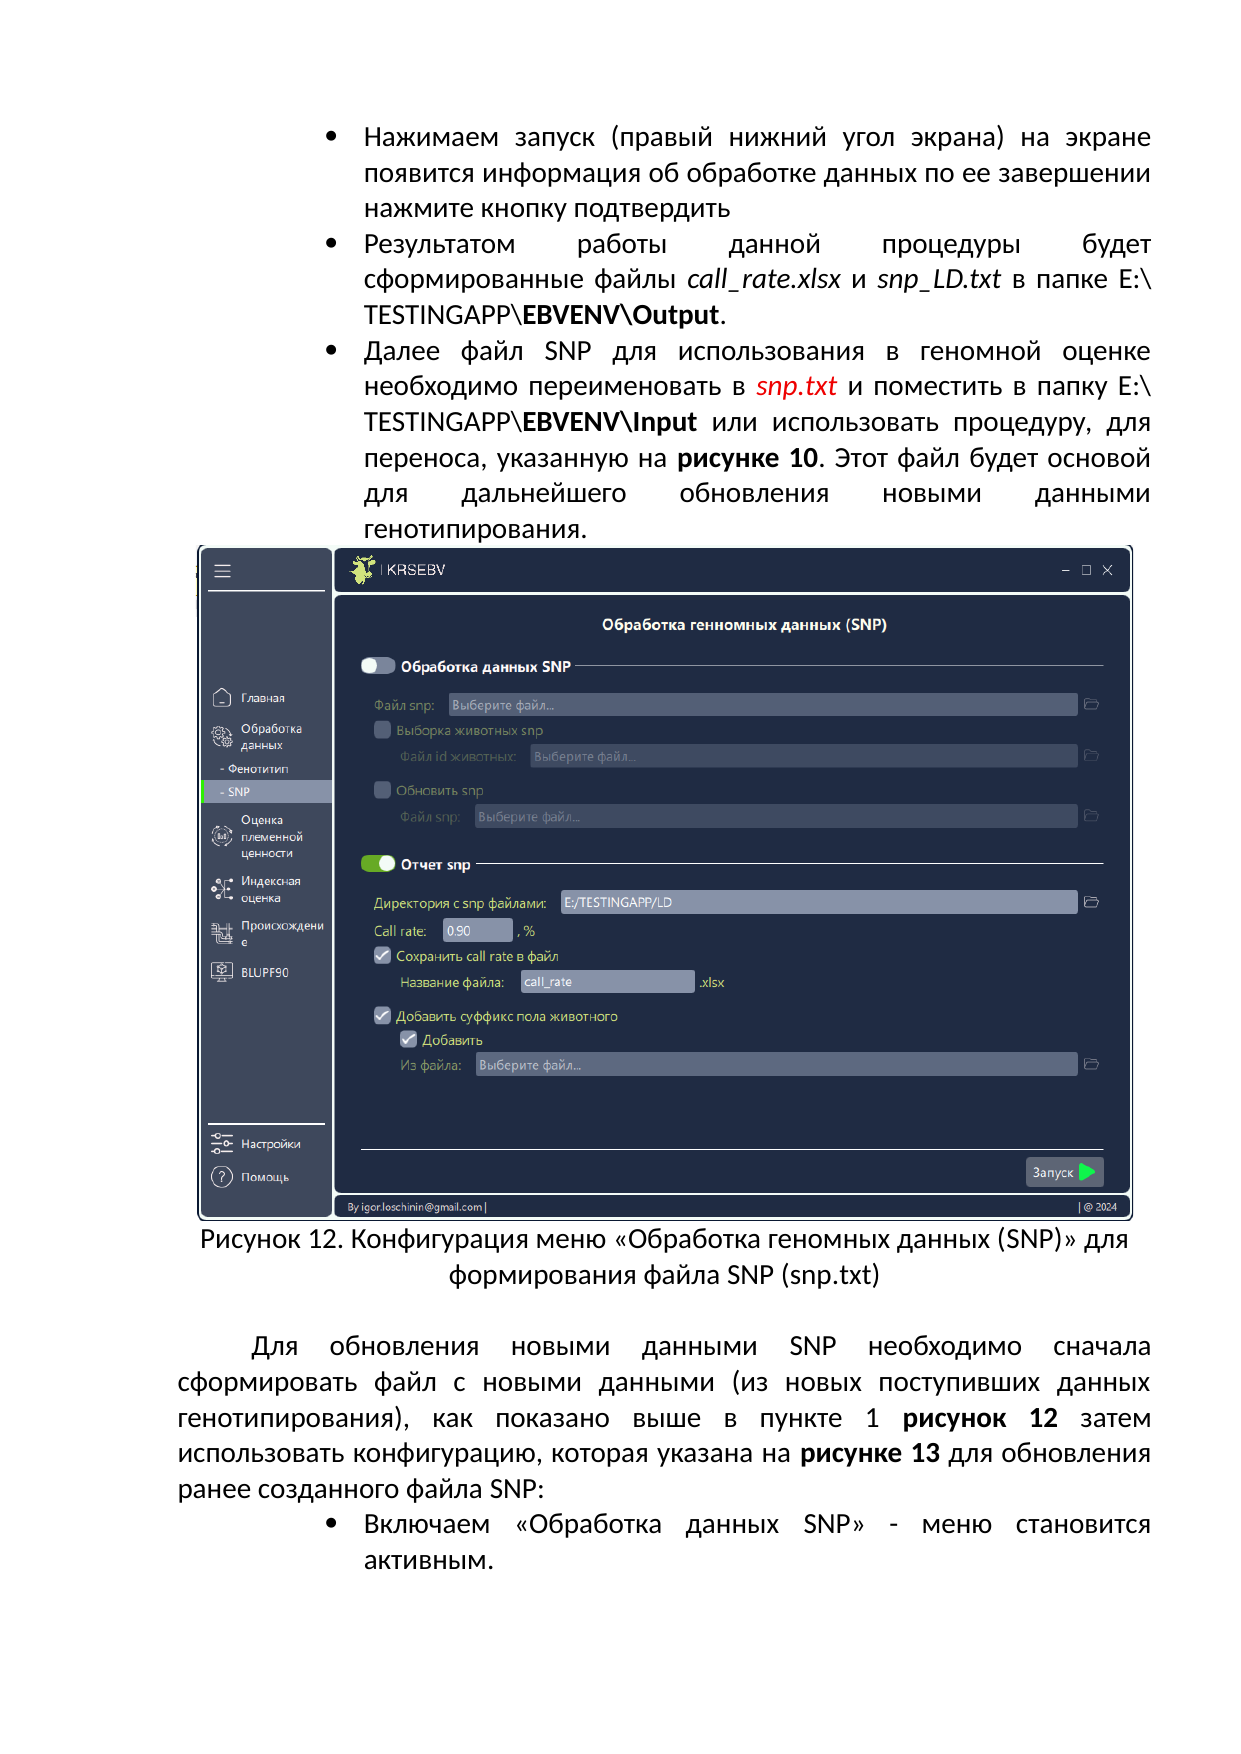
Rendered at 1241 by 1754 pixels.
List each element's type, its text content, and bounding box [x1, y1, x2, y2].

list Нажимаем запуск (правый нижний угол экрана) на экране появится информация об обработке данных по ее завершении нажмите кнопку подтвердить [326, 118, 1152, 225]
list Далее файл SNP для использования в геномной оценке необходимо переименовать в snp.txt и поместить в папку E:\TESTINGAPP\EBVENV\Input или использовать процедуру, для переноса, указанную на рисунке 10. Этот файл будет основой для дальнейшего обновления новыми данными генотипирования. [326, 332, 1152, 546]
picture [195, 545, 1134, 1221]
list Результатом работы данной процедуры будет сформированные файлы call_rate.xlsx и snp_LD.txt в папке E:\TESTINGAPP\EBVENV\Output. [326, 225, 1152, 332]
list Включаем «Обработка данных SNP» - меню становится активным. [326, 1506, 1152, 1577]
text Рисунок 12. Конфигурация меню «Обработка геномных данных (SNP)» для формирования файла SNP (snp.txt) [177, 1221, 1152, 1292]
text Для обновления новыми данными SNP необходимо сначала сформировать файл с новыми данными (из новых поступивших данных генотипирования), как показано выше в пункте 1 рисунок 12 затем использовать конфигурацию, которая указана на рисунке 13 для обновления ранее созданного файла SNP: [177, 1327, 1152, 1506]
